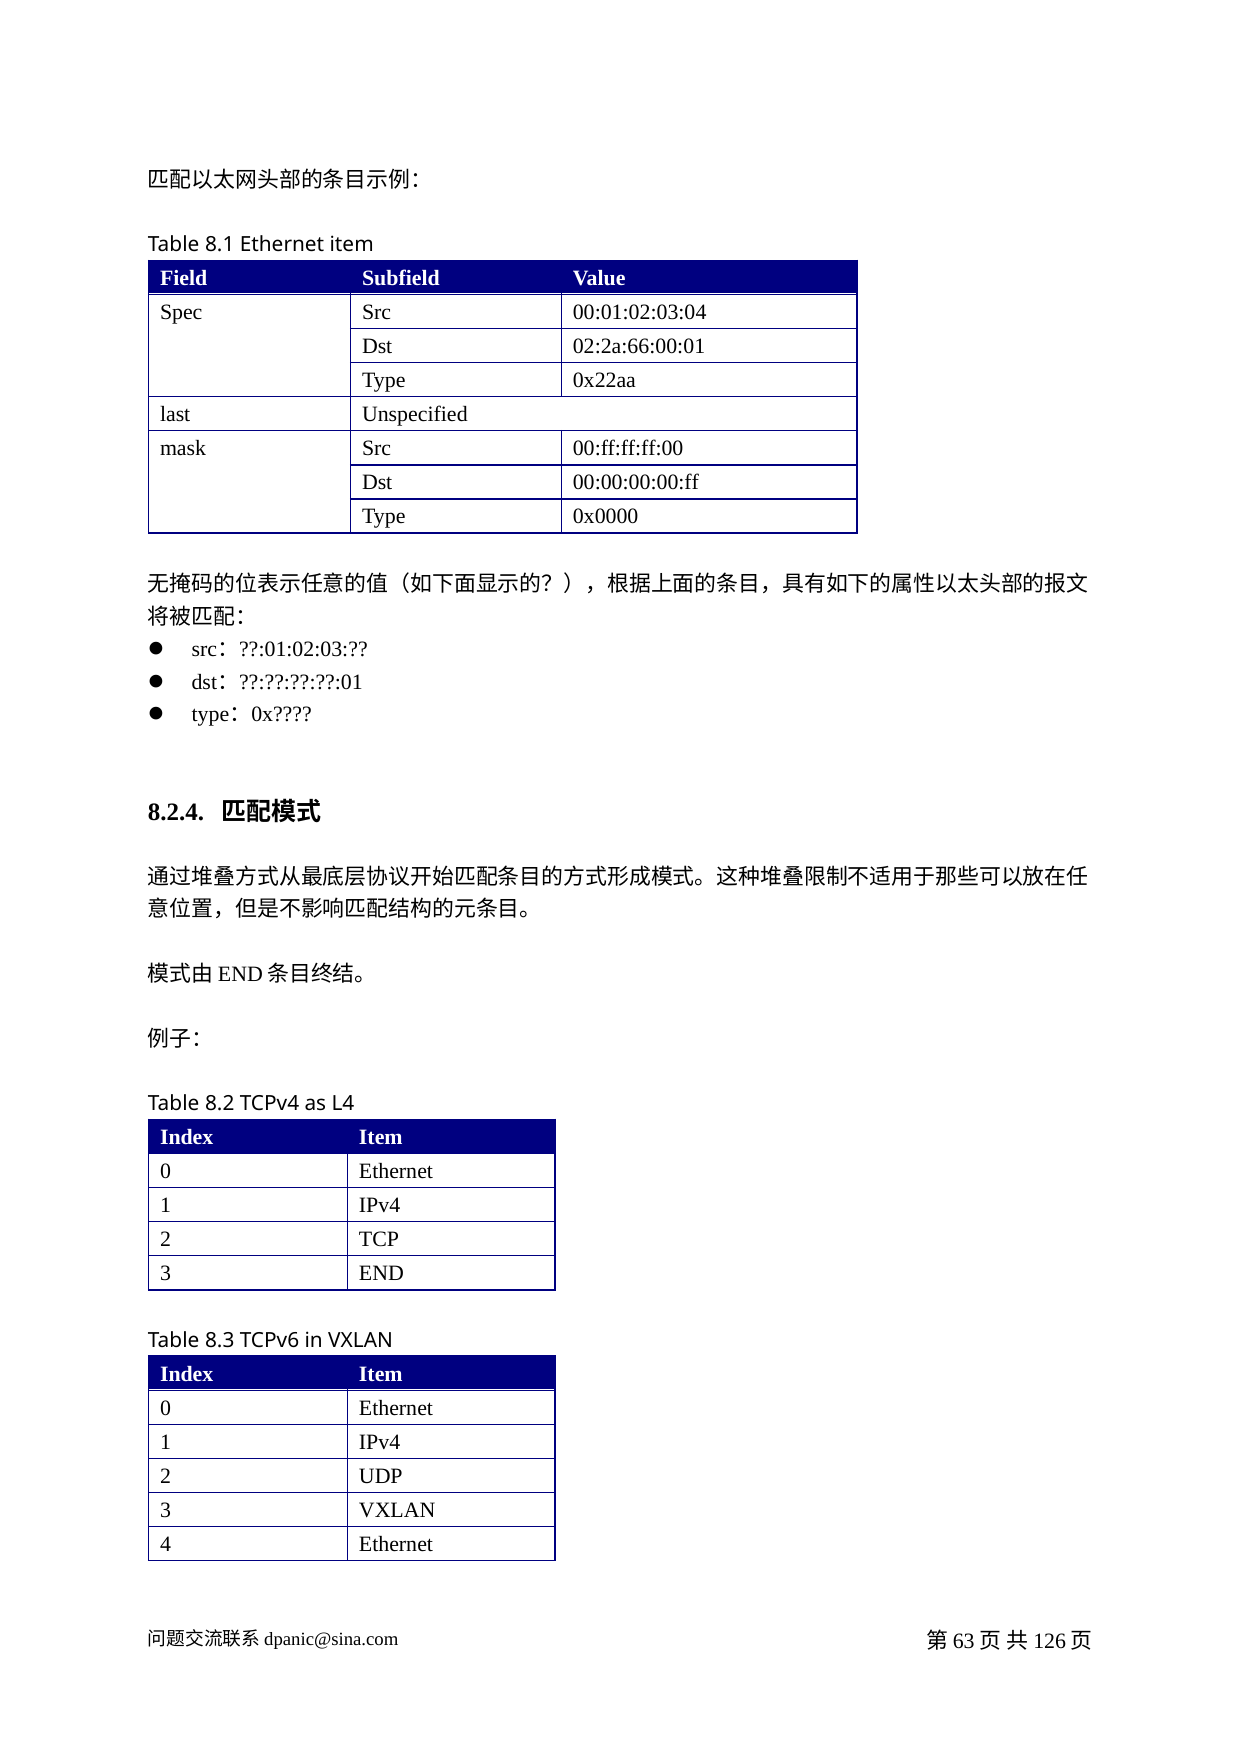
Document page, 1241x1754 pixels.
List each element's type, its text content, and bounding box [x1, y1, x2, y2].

text Table 8.1 Ethernet item [148, 227, 1092, 259]
table_cell 2 [149, 1459, 347, 1492]
table_cell 3 [149, 1493, 347, 1526]
table_header Value [562, 261, 856, 293]
table_cell IPv4 [348, 1188, 554, 1221]
table_cell Type [351, 500, 561, 532]
table_cell Unspecified [351, 397, 856, 430]
text 例子： [148, 1021, 1092, 1053]
list dst：??:??:??:??:01 [148, 663, 1092, 696]
list type：0x???? [148, 696, 1092, 728]
table_cell 0x0000 [562, 500, 856, 532]
table_cell Dst [351, 329, 561, 362]
table_cell Ethernet [348, 1154, 554, 1187]
table_header Index [149, 1120, 347, 1153]
list src：??:01:02:03:?? [148, 631, 1092, 663]
text 模式由END条目终结。 [148, 956, 1092, 988]
table_cell 02:2a:66:00:01 [562, 329, 856, 362]
table_header Item [348, 1357, 554, 1389]
table_cell UDP [348, 1459, 554, 1492]
text 通过堆叠方式从最底层协议开始匹配条目的方式形成模式。这种堆叠限制不适用于那些可以放在任意位置，但是不影响匹配结构的元条目。 [148, 858, 1092, 923]
table_cell Ethernet [348, 1391, 554, 1423]
text 无掩码的位表示任意的值（如下面显示的？），根据上面的条目，具有如下的属性以太头部的报文将被匹配： [148, 566, 1092, 631]
table_cell 00:00:00:00:ff [562, 466, 856, 498]
table_cell TCP [348, 1222, 554, 1255]
table_cell 00:ff:ff:ff:00 [562, 431, 856, 464]
table_cell Ethernet [348, 1527, 554, 1560]
table_cell Dst [351, 466, 561, 498]
table_cell 4 [149, 1527, 347, 1560]
text Table 8.2 TCPv4 as L4 [148, 1086, 1092, 1118]
table_cell Src [351, 295, 561, 328]
table_cell 1 [149, 1188, 347, 1221]
table_cell 0x22aa [562, 363, 856, 396]
table_header Field [149, 261, 350, 293]
table_cell last [149, 397, 350, 430]
subtitle 匹配模式 [148, 777, 1092, 842]
table_cell Type [351, 363, 561, 396]
table_cell Src [351, 431, 561, 464]
table_cell mask [149, 431, 350, 532]
table_cell VXLAN [348, 1493, 554, 1526]
table_cell 00:01:02:03:04 [562, 295, 856, 328]
table_header Index [149, 1357, 347, 1389]
table_header Subfield [351, 261, 561, 293]
text 匹配以太网头部的条目示例： [148, 162, 1092, 194]
table_cell 0 [149, 1391, 347, 1423]
table_cell 0 [149, 1154, 347, 1187]
table_cell Spec [149, 295, 350, 396]
table_cell 3 [149, 1256, 347, 1289]
table_cell 2 [149, 1222, 347, 1255]
text Table 8.3 TCPv6 in VXLAN [148, 1323, 1092, 1355]
table_cell IPv4 [348, 1425, 554, 1458]
table_cell 1 [149, 1425, 347, 1458]
table_cell END [348, 1256, 554, 1289]
table_header Item [348, 1120, 554, 1153]
